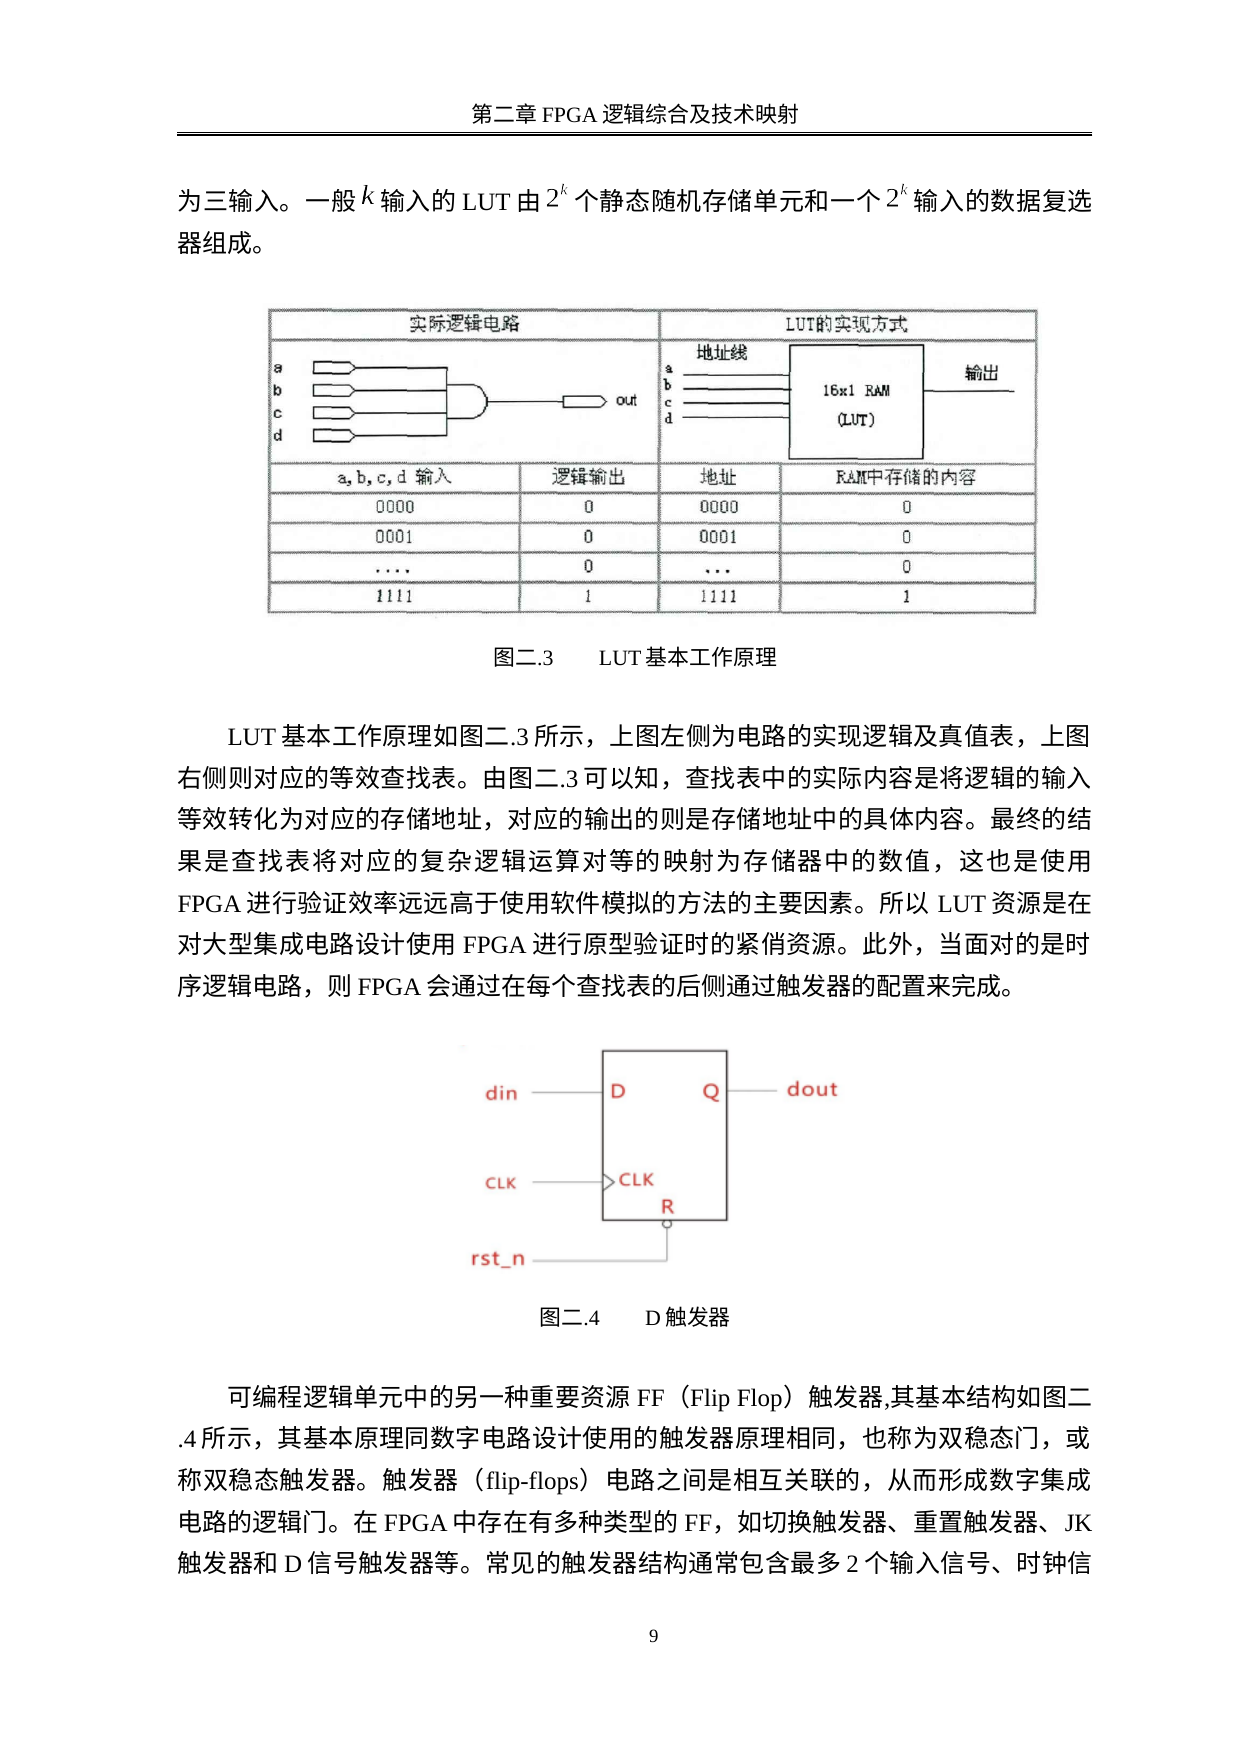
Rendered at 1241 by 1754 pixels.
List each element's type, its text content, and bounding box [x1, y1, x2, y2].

text LUT基本工作原理 [177, 639, 1092, 671]
picture [456, 1045, 864, 1288]
text LUT基本工作原理如图2.3所示，上图左侧为电路的实现逻辑及真值表，上图右侧则对应的等效查找表。由图2.3可以知，查找表中的实际内容是将逻辑的输入等效转化为对应的存储地址，对应的输出的则是存储地址中的具体内容。最终的结果是查找表将对应的复杂逻辑运算对等的映射为存储器中的数值，这也是使用FPGA进行验证效率远远高于使用软件模拟的方法的主要因素。所以LUT资源是在对大型集成电路设计使用FPGA进行原型验证时的紧俏资源。此外，当面对的是时序逻辑电路，则FPGA会通过在每个查找表的后侧通过触发器的配置来完成。 [177, 712, 1092, 1004]
text D触发器 [177, 1300, 1092, 1332]
text 如图2.2中所示的查找表，它拥有三个输入，则说明其可实现任何逻辑运算函数为三输入。一般输入的LUT由个静态随机存储单元和一个输入的数据复选器组成。 [177, 177, 1092, 261]
picture [262, 302, 1046, 627]
